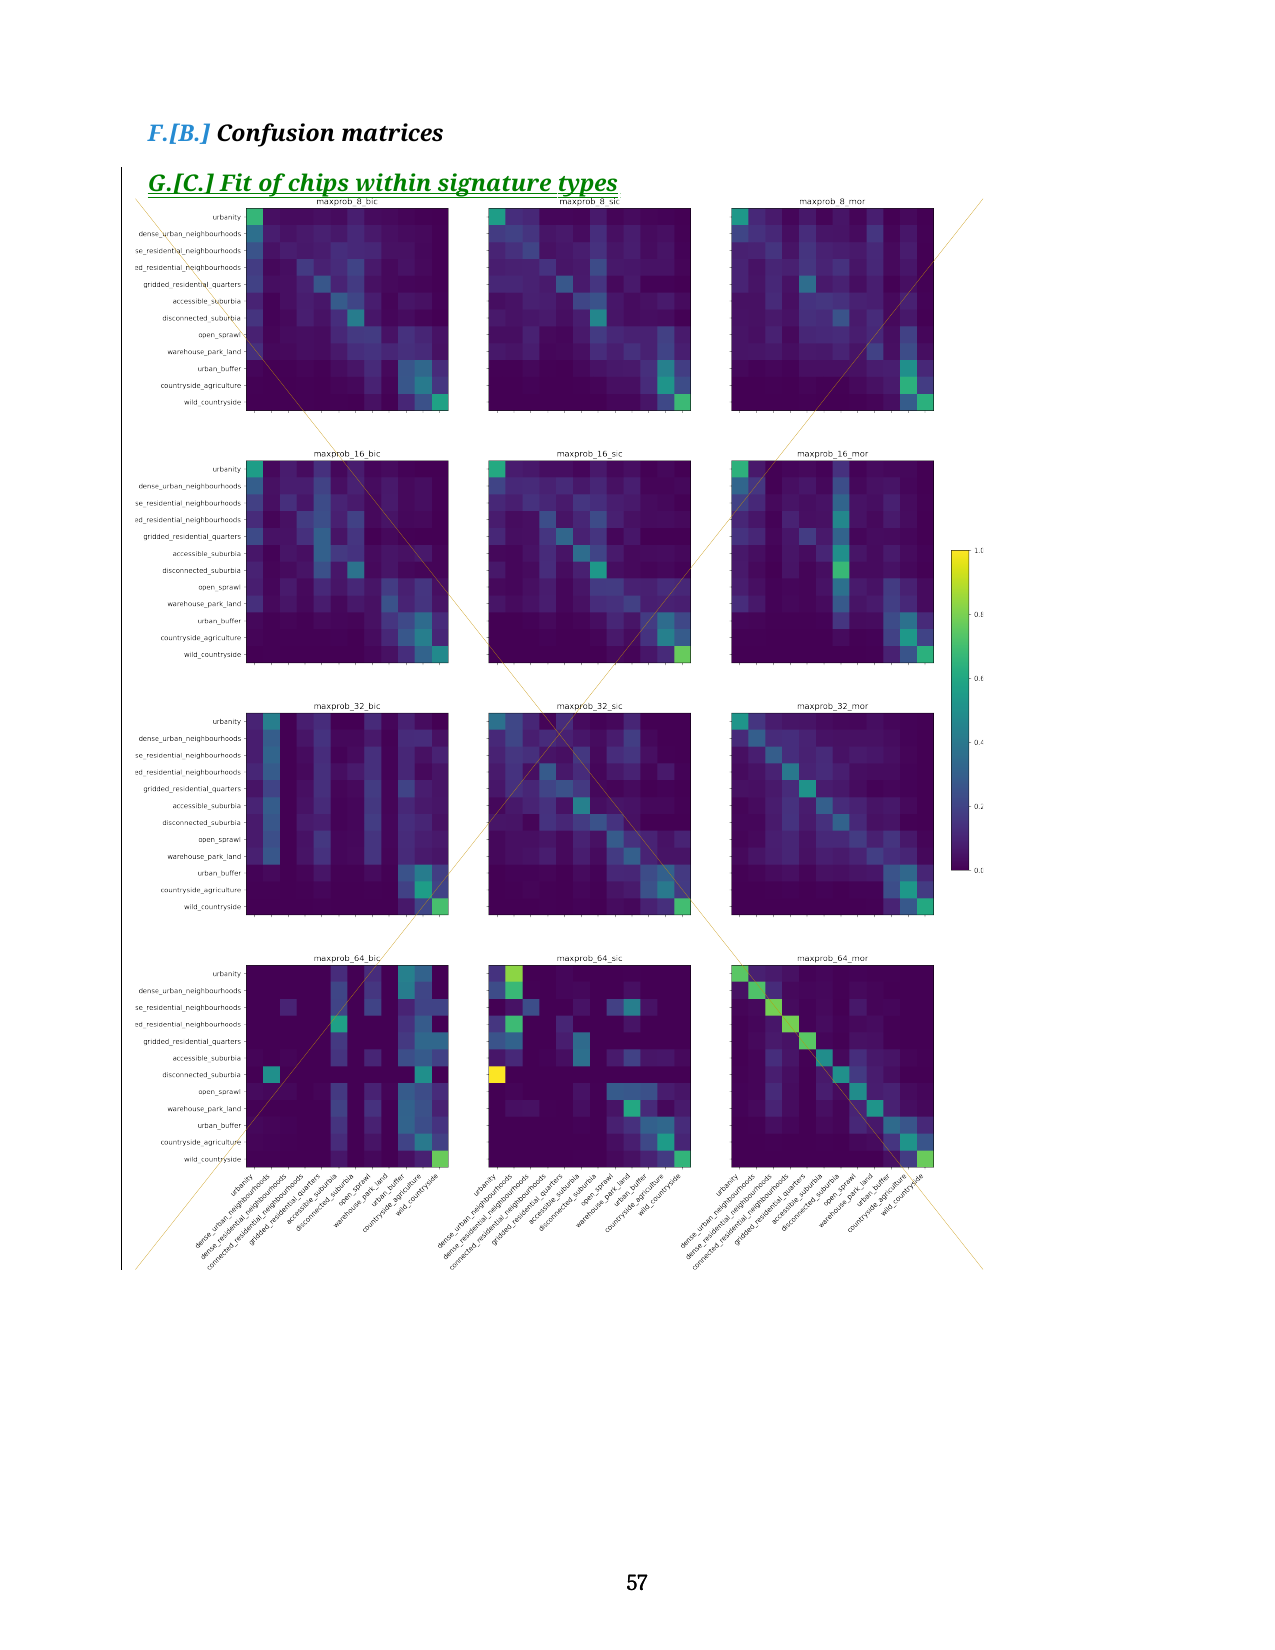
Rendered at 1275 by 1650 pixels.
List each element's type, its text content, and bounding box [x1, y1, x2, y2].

picture [136, 198, 982, 733]
subtitle Confusion matrices [148, 117, 1204, 148]
picture [561, 199, 984, 1269]
picture [135, 200, 558, 1268]
picture [137, 736, 982, 1270]
